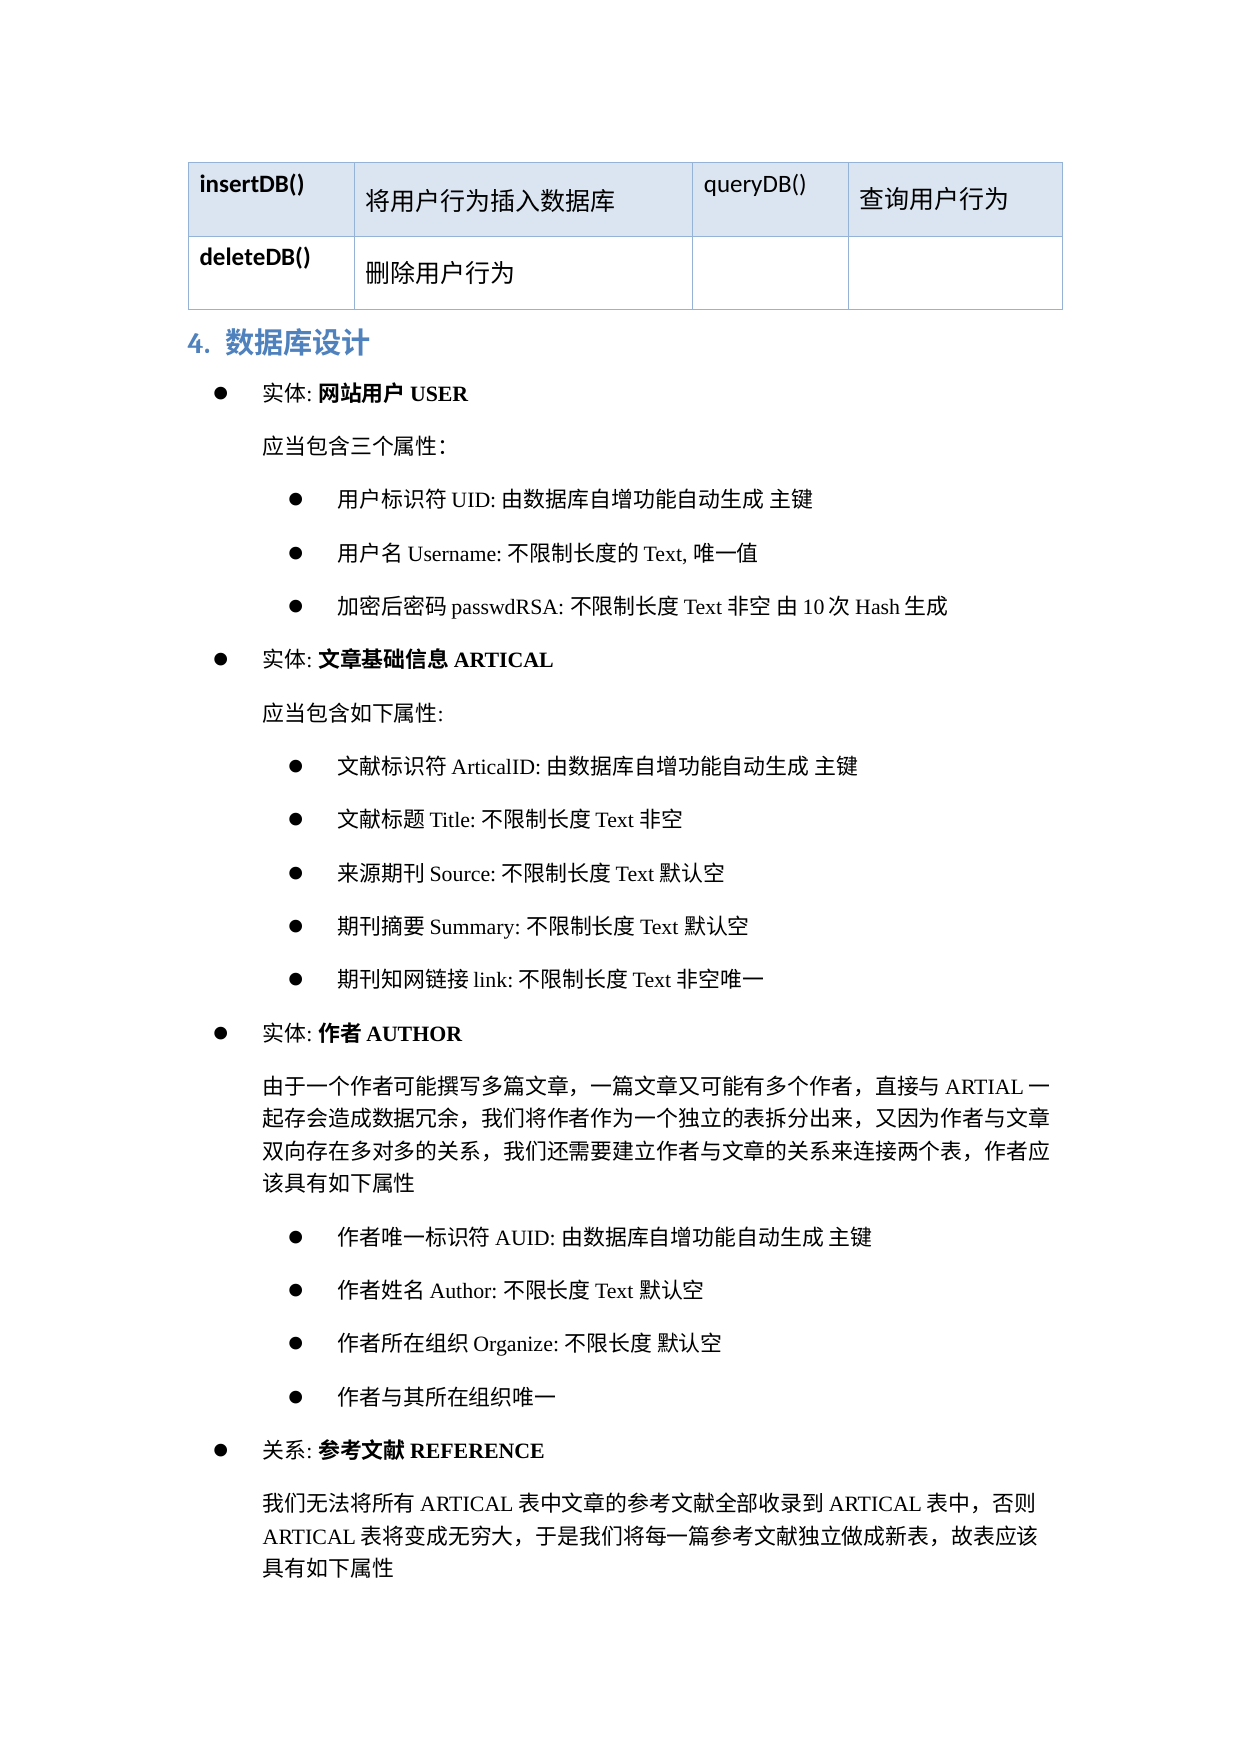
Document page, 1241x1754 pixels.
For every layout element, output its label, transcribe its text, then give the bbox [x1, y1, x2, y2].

list 期刊摘要Summary: 不限制长度Text 默认空 [287, 908, 1053, 941]
list 文献标识符ArticalID: 由数据库自增功能自动生成 主键 [287, 748, 1053, 781]
list 用户标识符UID: 由数据库自增功能自动生成 主键 [287, 482, 1053, 514]
list 作者姓名Author: 不限长度Text 默认空 [287, 1273, 1053, 1305]
list 作者与其所在组织唯一 [287, 1379, 1053, 1412]
list 实体: 网站用户USER [212, 375, 1053, 408]
list 用户名Username: 不限制长度的Text, 唯一值 [287, 535, 1053, 568]
list 应当包含如下属性: [212, 695, 1053, 728]
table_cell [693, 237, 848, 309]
list 由于一个作者可能撰写多篇文章，一篇文章又可能有多个作者，直接与ARTIAL一起存会造成数据冗余，我们将作者作为一个独立的表拆分出来，又因为作者与文章双向存在多对多的关系，我们还需要建立作者与文章的关系来连接两个表，作者应该具有如下属性 [212, 1068, 1053, 1198]
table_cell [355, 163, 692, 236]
list 加密后密码passwdRSA: 不限制长度Text 非空 由10次Hash生成 [287, 588, 1053, 621]
list 作者唯一标识符AUID: 由数据库自增功能自动生成 主键 [287, 1219, 1053, 1252]
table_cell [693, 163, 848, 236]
list 数据库设计 [187, 310, 1053, 375]
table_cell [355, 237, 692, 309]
list 应当包含三个属性： [212, 428, 1053, 461]
list 实体: 文章基础信息ARTICAL [212, 642, 1053, 674]
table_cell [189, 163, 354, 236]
list 我们无法将所有ARTICAL表中文章的参考文献全部收录到ARTICAL表中，否则ARTICAL表将变成无穷大，于是我们将每一篇参考文献独立做成新表，故表应该具有如下属性 [212, 1486, 1053, 1583]
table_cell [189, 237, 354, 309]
list 作者所在组织Organize: 不限长度 默认空 [287, 1326, 1053, 1358]
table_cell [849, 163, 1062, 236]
list 关系: 参考文献REFERENCE [212, 1433, 1053, 1465]
list 来源期刊Source: 不限制长度Text 默认空 [287, 855, 1053, 888]
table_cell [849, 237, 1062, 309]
list 文献标题Title: 不限制长度Text 非空 [287, 802, 1053, 834]
list 期刊知网链接link: 不限制长度Text 非空唯一 [287, 962, 1053, 994]
list 实体: 作者AUTHOR [212, 1015, 1053, 1048]
